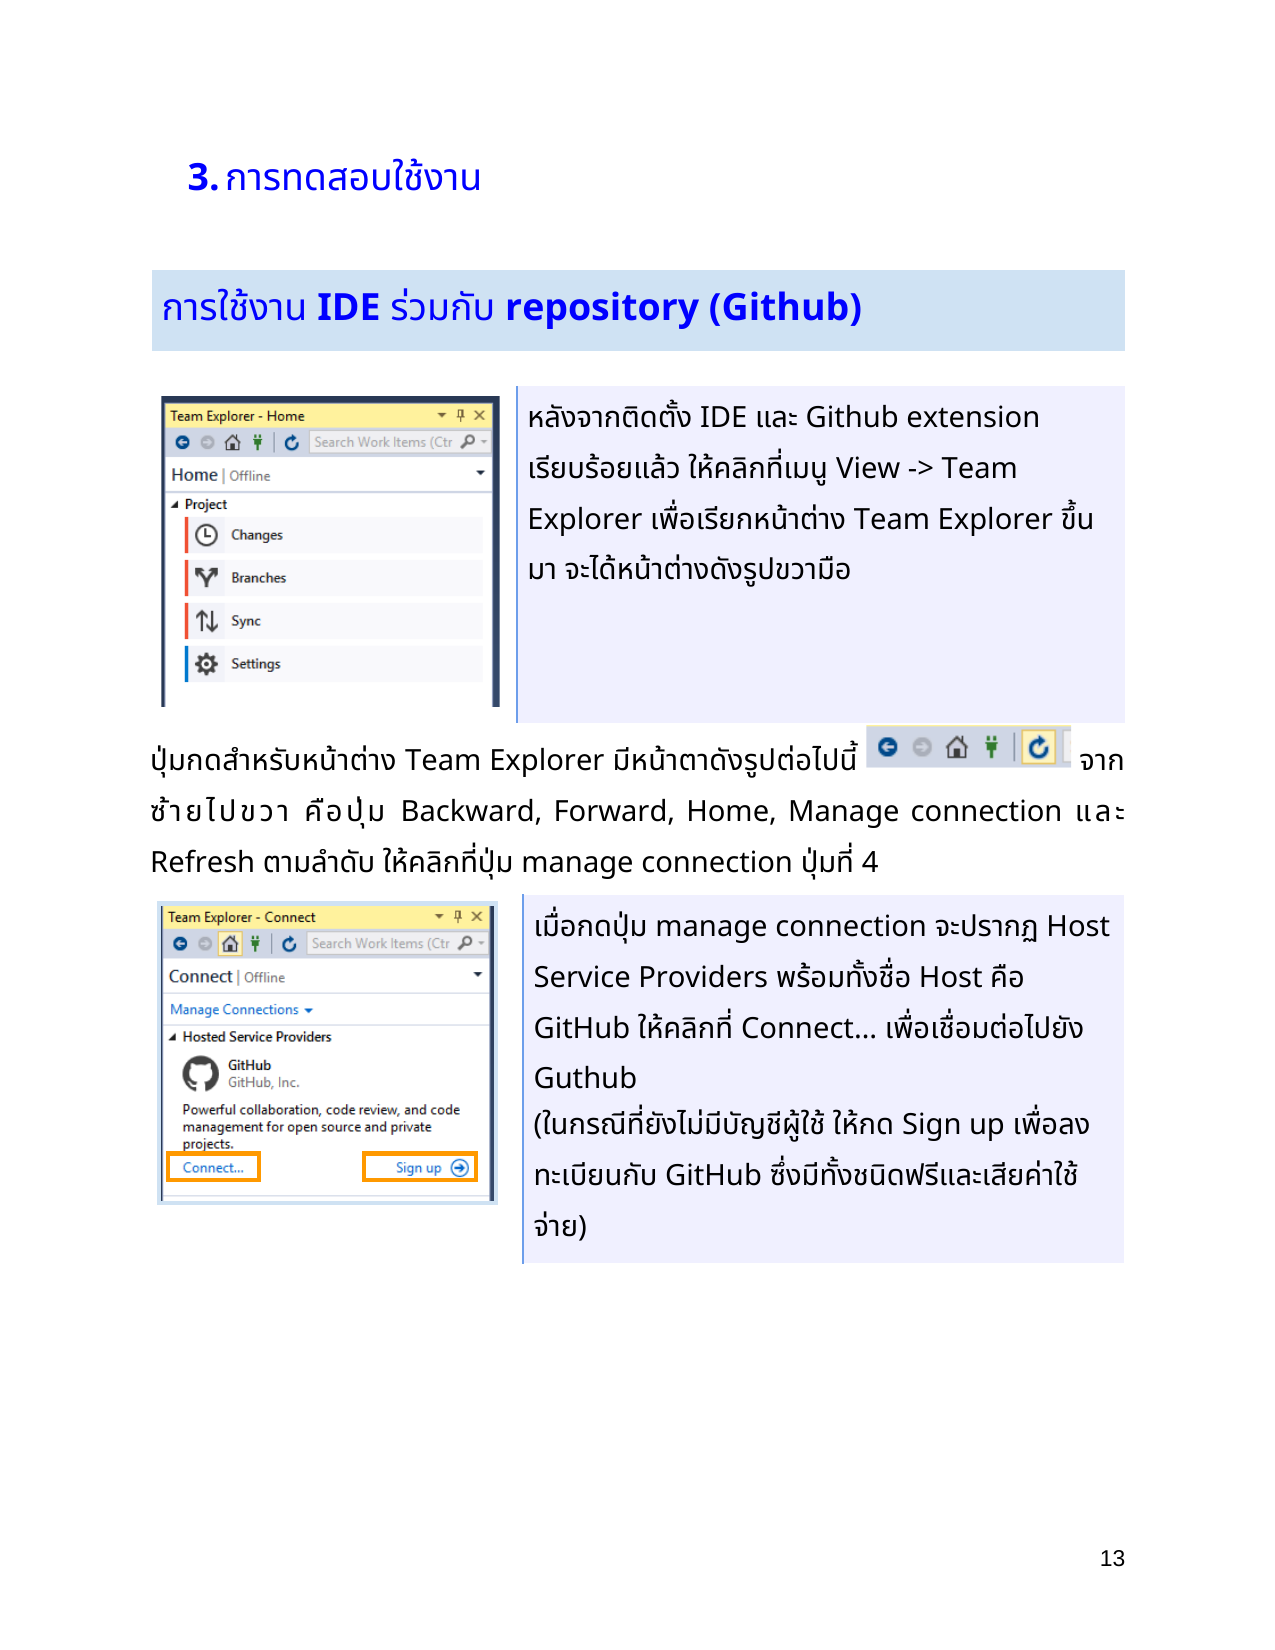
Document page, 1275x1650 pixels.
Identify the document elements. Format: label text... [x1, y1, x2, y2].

table_header เมื่อกดปุ่ม manage connection จะปรากฏ Host Service Providers พร้อมทั้งชื่อ Host คือ GitHub ให้คลิกที่ Connect… เพื่อเชื่อมต่อไปยัง Guthub (ในกรณีที่ยังไม่มีบัญชีผู้ใช้ ให้กด Sign up เพื่อลงทะเบียนกับ GitHub ซึ่งมีทั้งชนิดฟรีและเสียค่าใช้จ่าย) [524, 895, 1124, 1263]
picture [161, 906, 494, 1201]
picture [866, 725, 1072, 771]
list การทดสอบใช้งาน [187, 150, 1125, 207]
text ปุ่มกดสำหรับหน้าต่าง Team Explorer มีหน้าตาดังรูปต่อไปนี้ จากซ้ายไปขวา คือปุ่ม Backward, Forward, Home, Manage connection และ Refresh ตามลำดับ ให้คลิกที่ปุ่ม manage connection ปุ่มที่ 4 [150, 725, 1125, 886]
table_header [152, 894, 522, 1263]
table_header [152, 386, 516, 723]
picture [161, 396, 500, 707]
table_header การใช้งาน IDE ร่วมกับ repository (Github) [152, 270, 1125, 351]
table_header หลังจากติดตั้ง IDE และ Github extension เรียบร้อยแล้ว ให้คลิกที่เมนู View -> Team Explorer เพื่อเรียกหน้าต่าง Team Explorer ขึ้นมา จะได้หน้าต่างดังรูปขวามือ [518, 386, 1125, 723]
